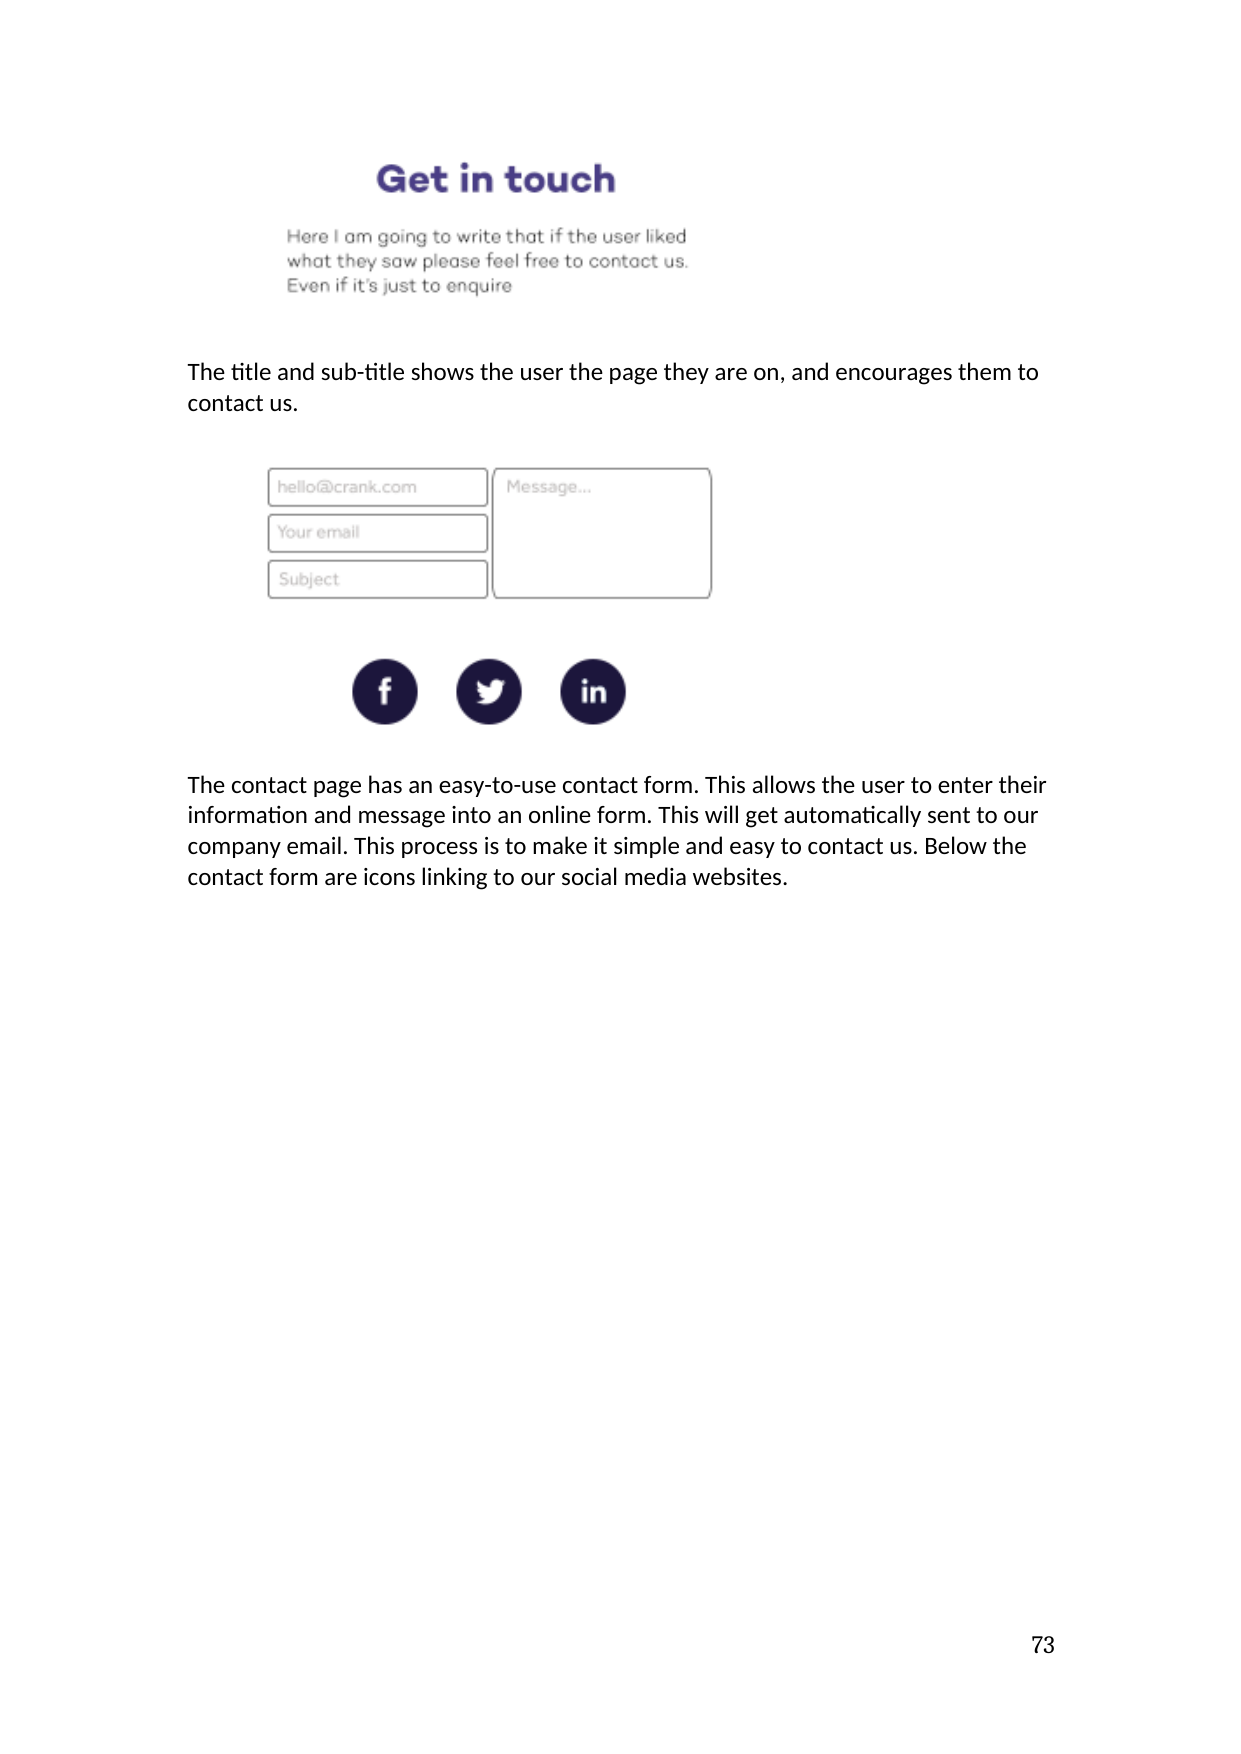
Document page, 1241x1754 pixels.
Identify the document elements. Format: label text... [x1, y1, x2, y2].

picture [187, 448, 806, 739]
text The contact page has an easy-to-use contact form. This allows the user to enter their information and message into an online form. This will get automatically sent to our company email. This process is to make it simple and easy to contact us. Below the contact form are icons linking to our social media websites. [187, 769, 1049, 891]
picture [187, 150, 806, 326]
text The title and sub-title shows the user the page they are on, and encourages them to contact us. [187, 356, 1049, 417]
